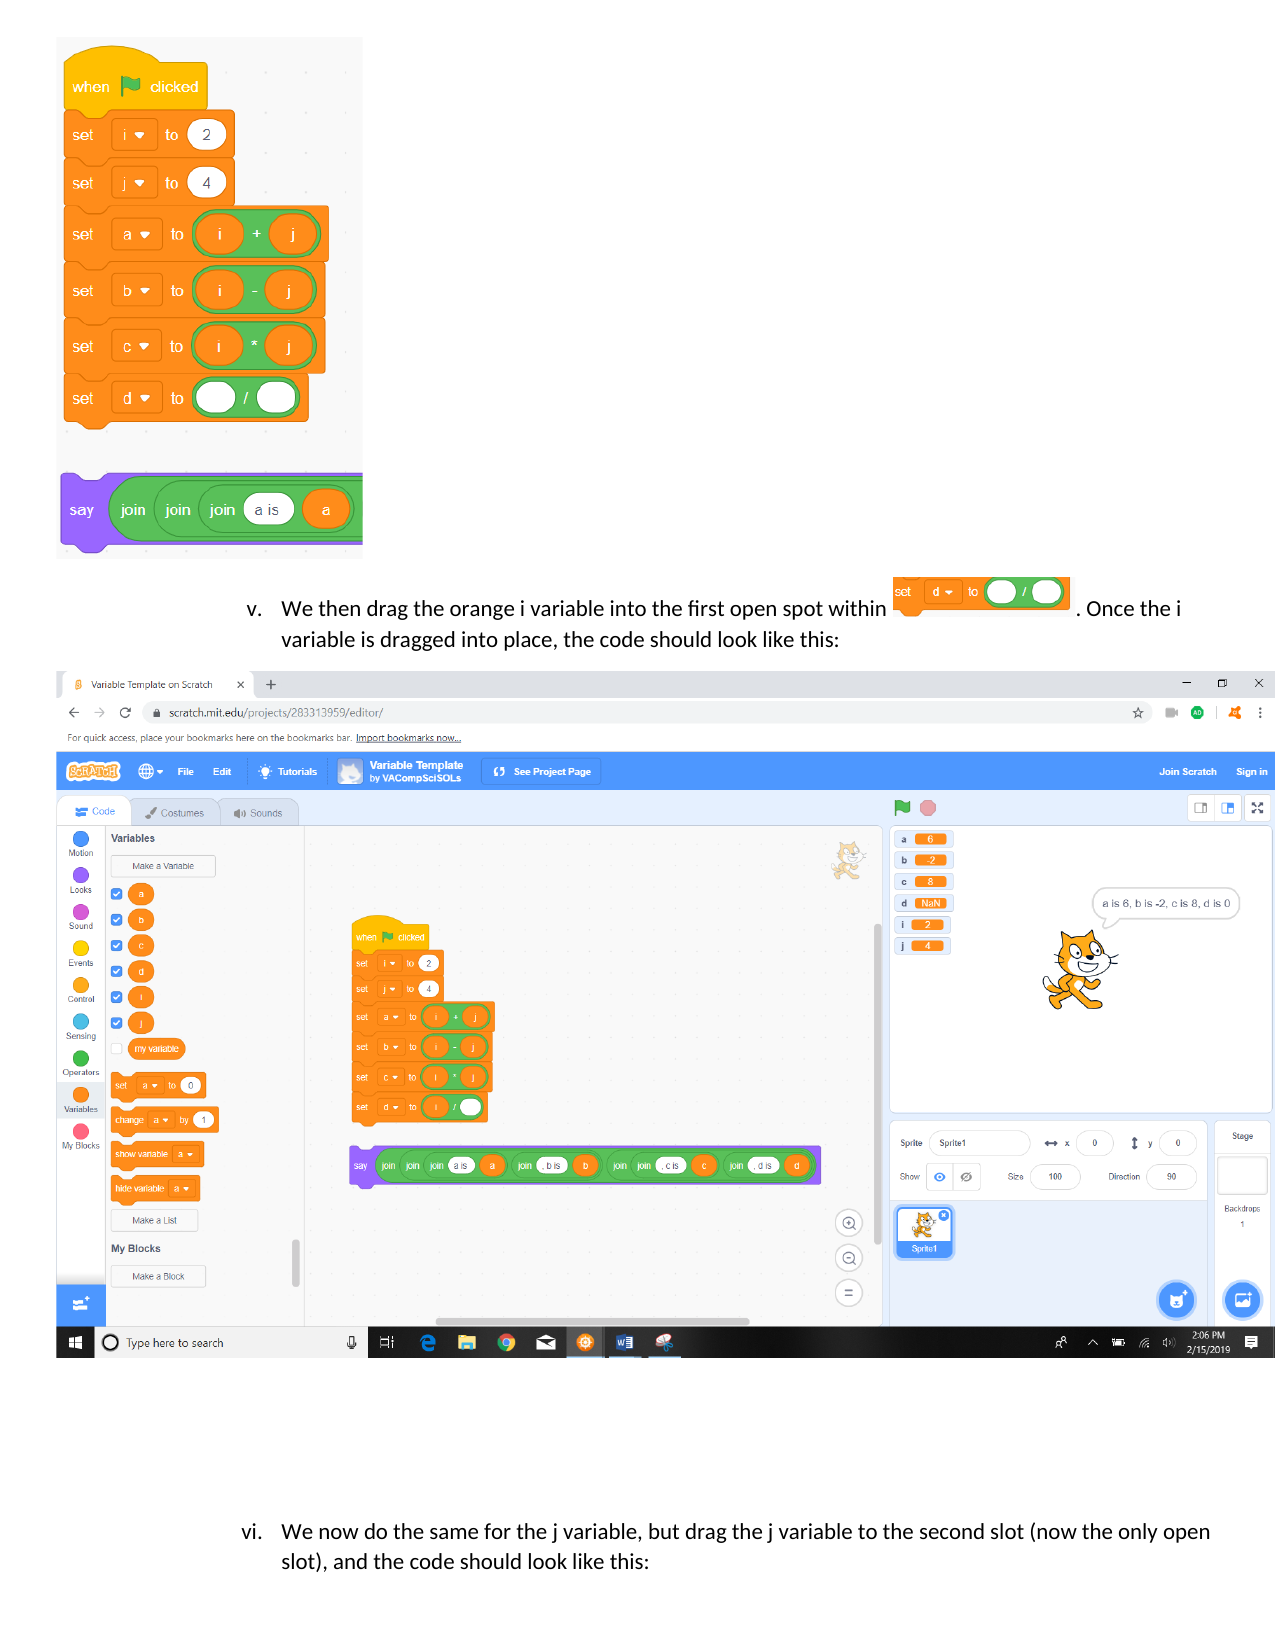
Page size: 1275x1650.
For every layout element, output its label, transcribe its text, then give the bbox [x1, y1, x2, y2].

list We now do the same for the j variable, but drag the j variable to the second slot (now the only open slot), and the code should look like this: [262, 1517, 1228, 1576]
picture [56, 671, 1275, 1358]
list We then drag the orange i variable into the first open spot within . Once the i variable is dragged into place, the code should look like this: [262, 577, 1228, 653]
picture [893, 577, 1076, 617]
picture [56, 37, 363, 559]
